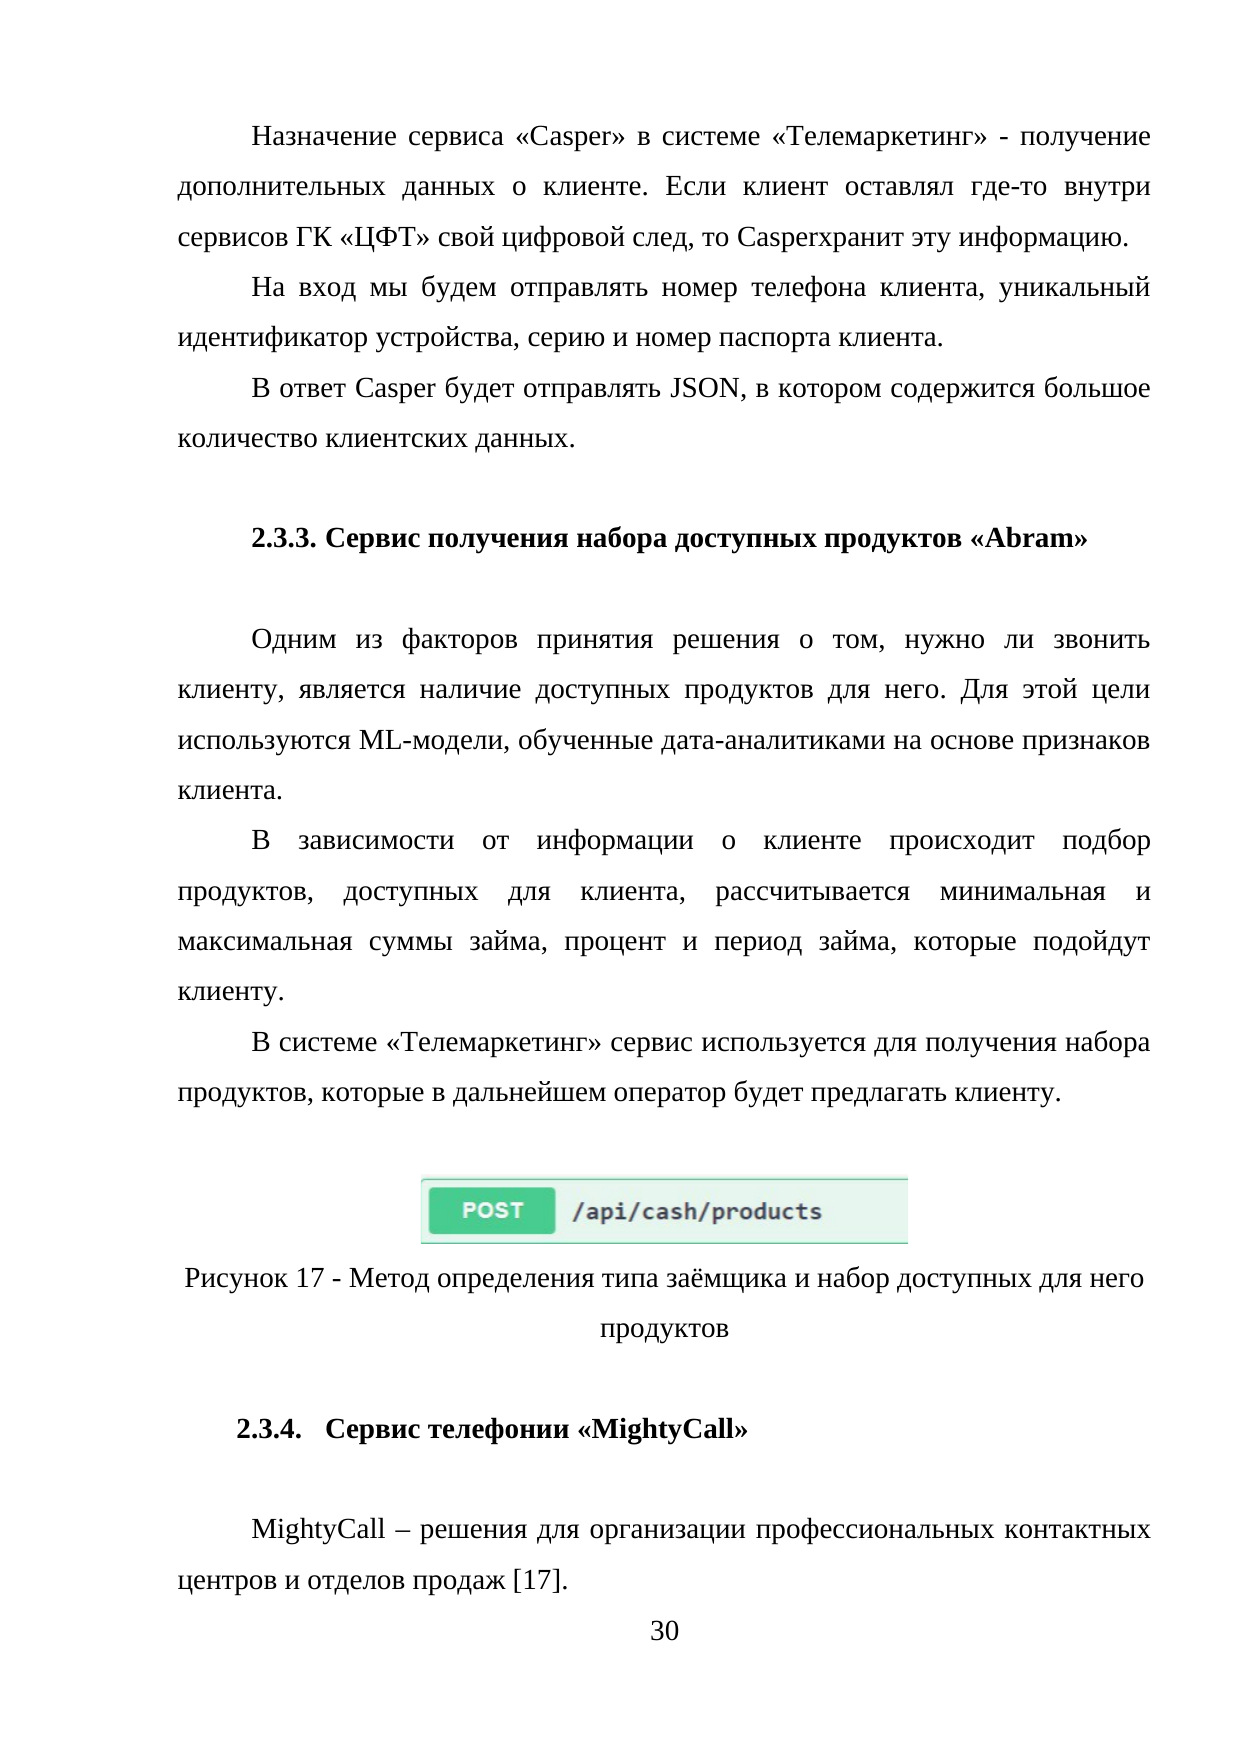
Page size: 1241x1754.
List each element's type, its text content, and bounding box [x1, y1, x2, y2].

text В ответ Casper будет отправлять JSON, в котором содержится большое количество клиентских данных. [177, 370, 1152, 453]
text Одним из факторов принятия решения о том, нужно ли звонить клиенту, является наличие доступных продуктов для него. Для этой цели используются ML-модели, обученные дата-аналитиками на основе признаков клиента. [177, 621, 1152, 806]
text Рисунок 17 - Метод определения типа заёмщика и набор доступных для него продуктов [177, 1260, 1152, 1344]
picture [420, 1174, 909, 1244]
subtitle Сервис получения набора доступных продуктов «Abram» [177, 521, 1152, 554]
text На вход мы будем отправлять номер телефона клиента, уникальный идентификатор устройства, серию и номер паспорта клиента. [177, 269, 1152, 353]
text В зависимости от информации о клиенте происходит подбор продуктов, доступных для клиента, рассчитывается минимальная и максимальная суммы займа, процент и период займа, которые подойдут клиенту. [177, 822, 1152, 1007]
text В системе «Телемаркетинг» сервис используется для получения набора продуктов, которые в дальнейшем оператор будет предлагать клиенту. [177, 1024, 1152, 1108]
text Назначение сервиса «Сasper» в системе «Телемаркетинг» - получение дополнительных данных о клиенте. Если клиент оставлял где-то внутри сервисов ГК «ЦФТ» свой цифровой след, то Casperхранит эту информацию. [177, 118, 1152, 252]
subtitle Сервис телефонии «MightyCall» [177, 1411, 1152, 1444]
text MightyCall – решения для организации профессиональных контактных центров и отделов продаж [17]. [177, 1511, 1152, 1595]
